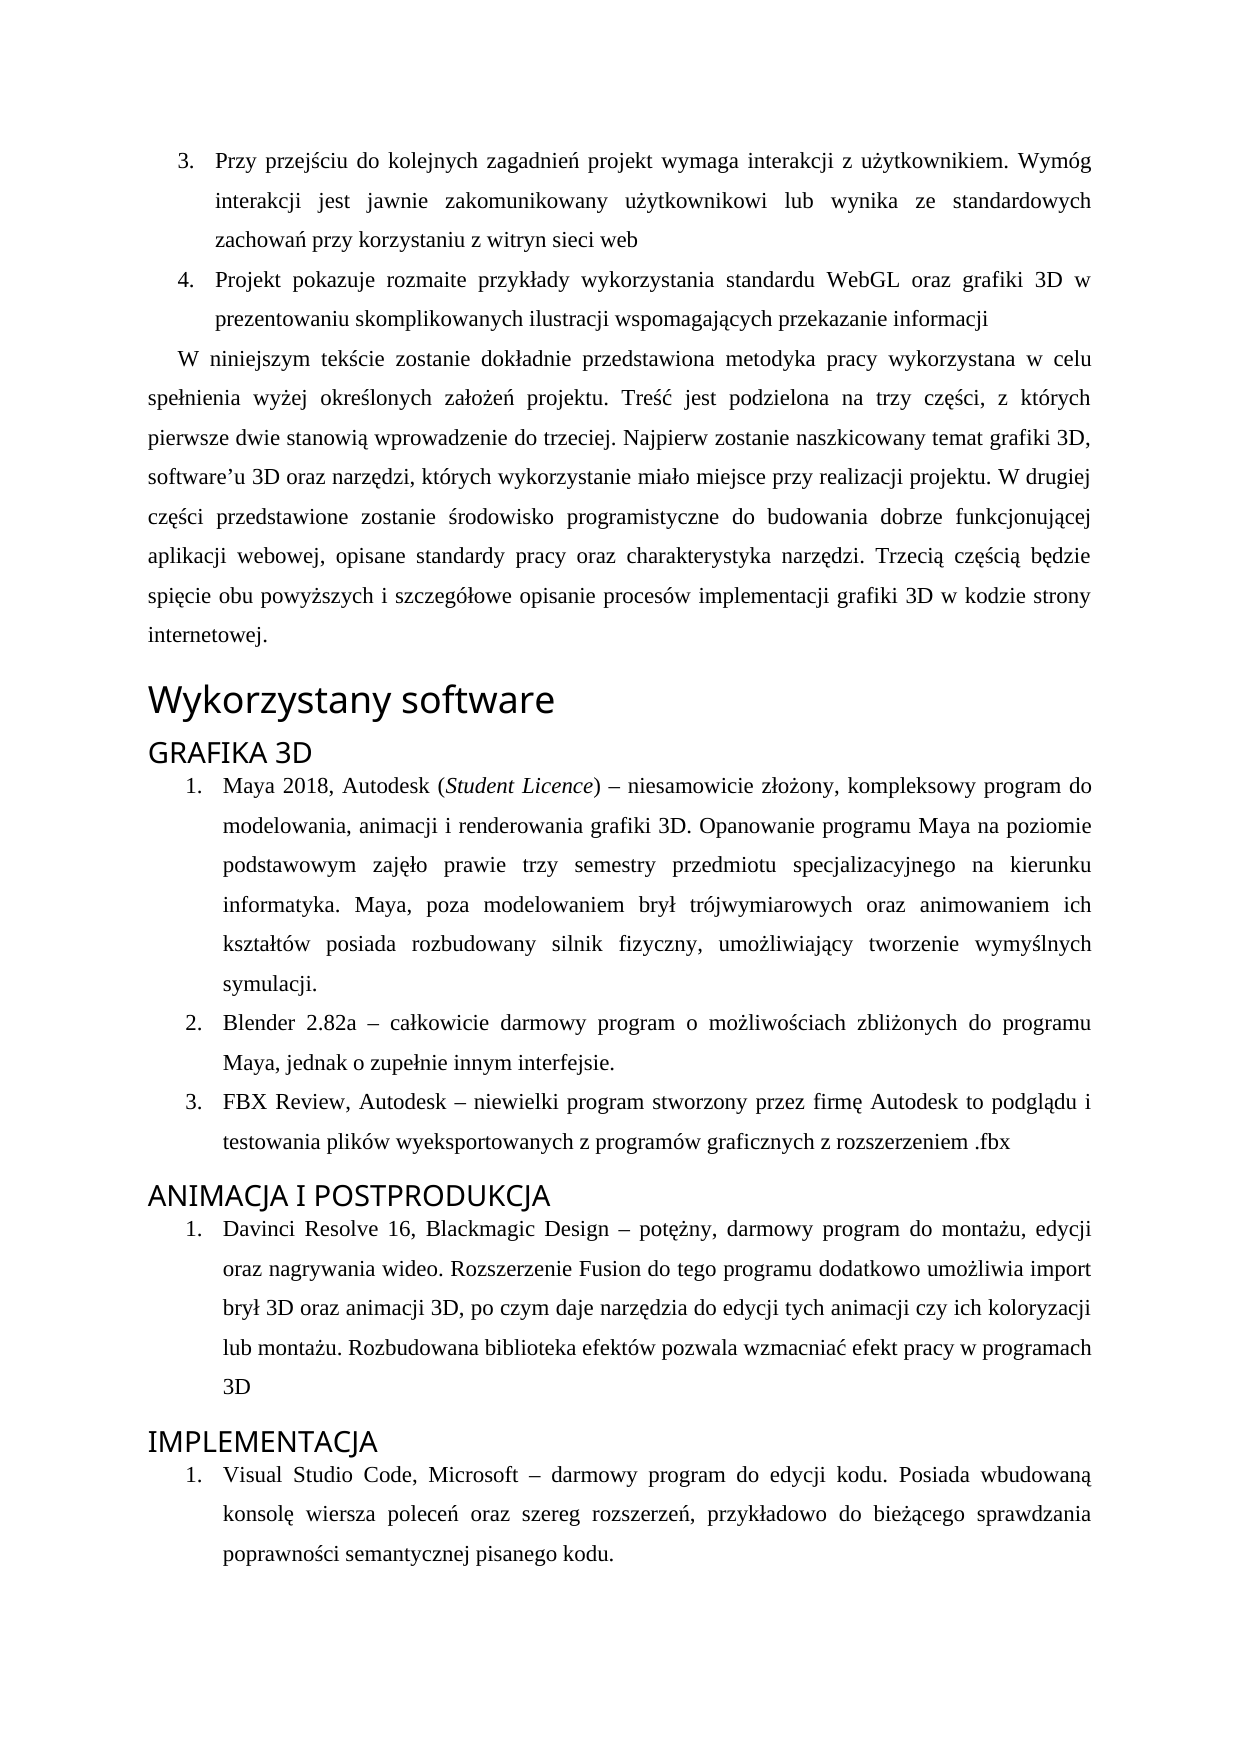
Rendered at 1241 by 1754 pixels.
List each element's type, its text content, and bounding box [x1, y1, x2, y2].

list Maya 2018, Autodesk (Student Licence) – niesamowicie złożony, kompleksowy program do modelowania, animacji i renderowania grafiki 3D. Opanowanie programu Maya na poziomie podstawowym zajęło prawie trzy semestry przedmiotu specjalizacyjnego na kierunku informatyka. Maya, poza modelowaniem brył trójwymiarowych oraz animowaniem ich kształtów posiada rozbudowany silnik fizyczny, umożliwiający tworzenie wymyślnych symulacji. [185, 772, 1093, 996]
list Visual Studio Code, Microsoft – darmowy program do edycji kodu. Posiada wbudowaną konsolę wiersza poleceń oraz szereg rozszerzeń, przykładowo do bieżącego sprawdzania poprawności semantycznej pisanego kodu. [185, 1461, 1093, 1566]
subtitle Wykorzystany software [148, 673, 1093, 724]
list Projekt pokazuje rozmaite przykłady wykorzystania standardu WebGL oraz grafiki 3D w prezentowaniu skomplikowanych ilustracji wspomagających przekazanie informacji [177, 266, 1093, 332]
subtitle Implementacja [148, 1421, 1093, 1461]
list Davinci Resolve 16, Blackmagic Design – potężny, darmowy program do montażu, edycji oraz nagrywania wideo. Rozszerzenie Fusion do tego programu dodatkowo umożliwia import brył 3D oraz animacji 3D, po czym daje narzędzia do edycji tych animacji czy ich koloryzacji lub montażu. Rozbudowana biblioteka efektów pozwala wzmacniać efekt pracy w programach 3D [185, 1215, 1093, 1399]
subtitle Animacja i postprodukcja [148, 1176, 1093, 1215]
list Blender 2.82a – całkowicie darmowy program o możliwościach zbliżonych do programu Maya, jednak o zupełnie innym interfejsie. [185, 1009, 1093, 1075]
list Przy przejściu do kolejnych zagadnień projekt wymaga interakcji z użytkownikiem. Wymóg interakcji jest jawnie zakomunikowany użytkownikowi lub wynika ze standardowych zachowań przy korzystaniu z witryn sieci web [177, 148, 1093, 253]
list FBX Review, Autodesk – niewielki program stworzony przez firmę Autodesk to podglądu i testowania plików wyeksportowanych z programów graficznych z rozszerzeniem .fbx [185, 1088, 1093, 1154]
text W niniejszym tekście zostanie dokładnie przedstawiona metodyka pracy wykorzystana w celu spełnienia wyżej określonych założeń projektu. Treść jest podzielona na trzy części, z których pierwsze dwie stanowią wprowadzenie do trzeciej. Najpierw zostanie naszkicowany temat grafiki 3D, software’u 3D oraz narzędzi, których wykorzystanie miało miejsce przy realizacji projektu. W drugiej części przedstawione zostanie środowisko programistyczne do budowania dobrze funkcjonującej aplikacji webowej, opisane standardy pracy oraz charakterystyka narzędzi. Trzecią częścią będzie spięcie obu powyższych i szczegółowe opisanie procesów implementacji grafiki 3D w kodzie strony internetowej. [148, 345, 1093, 648]
subtitle Grafika 3D [148, 733, 1093, 772]
